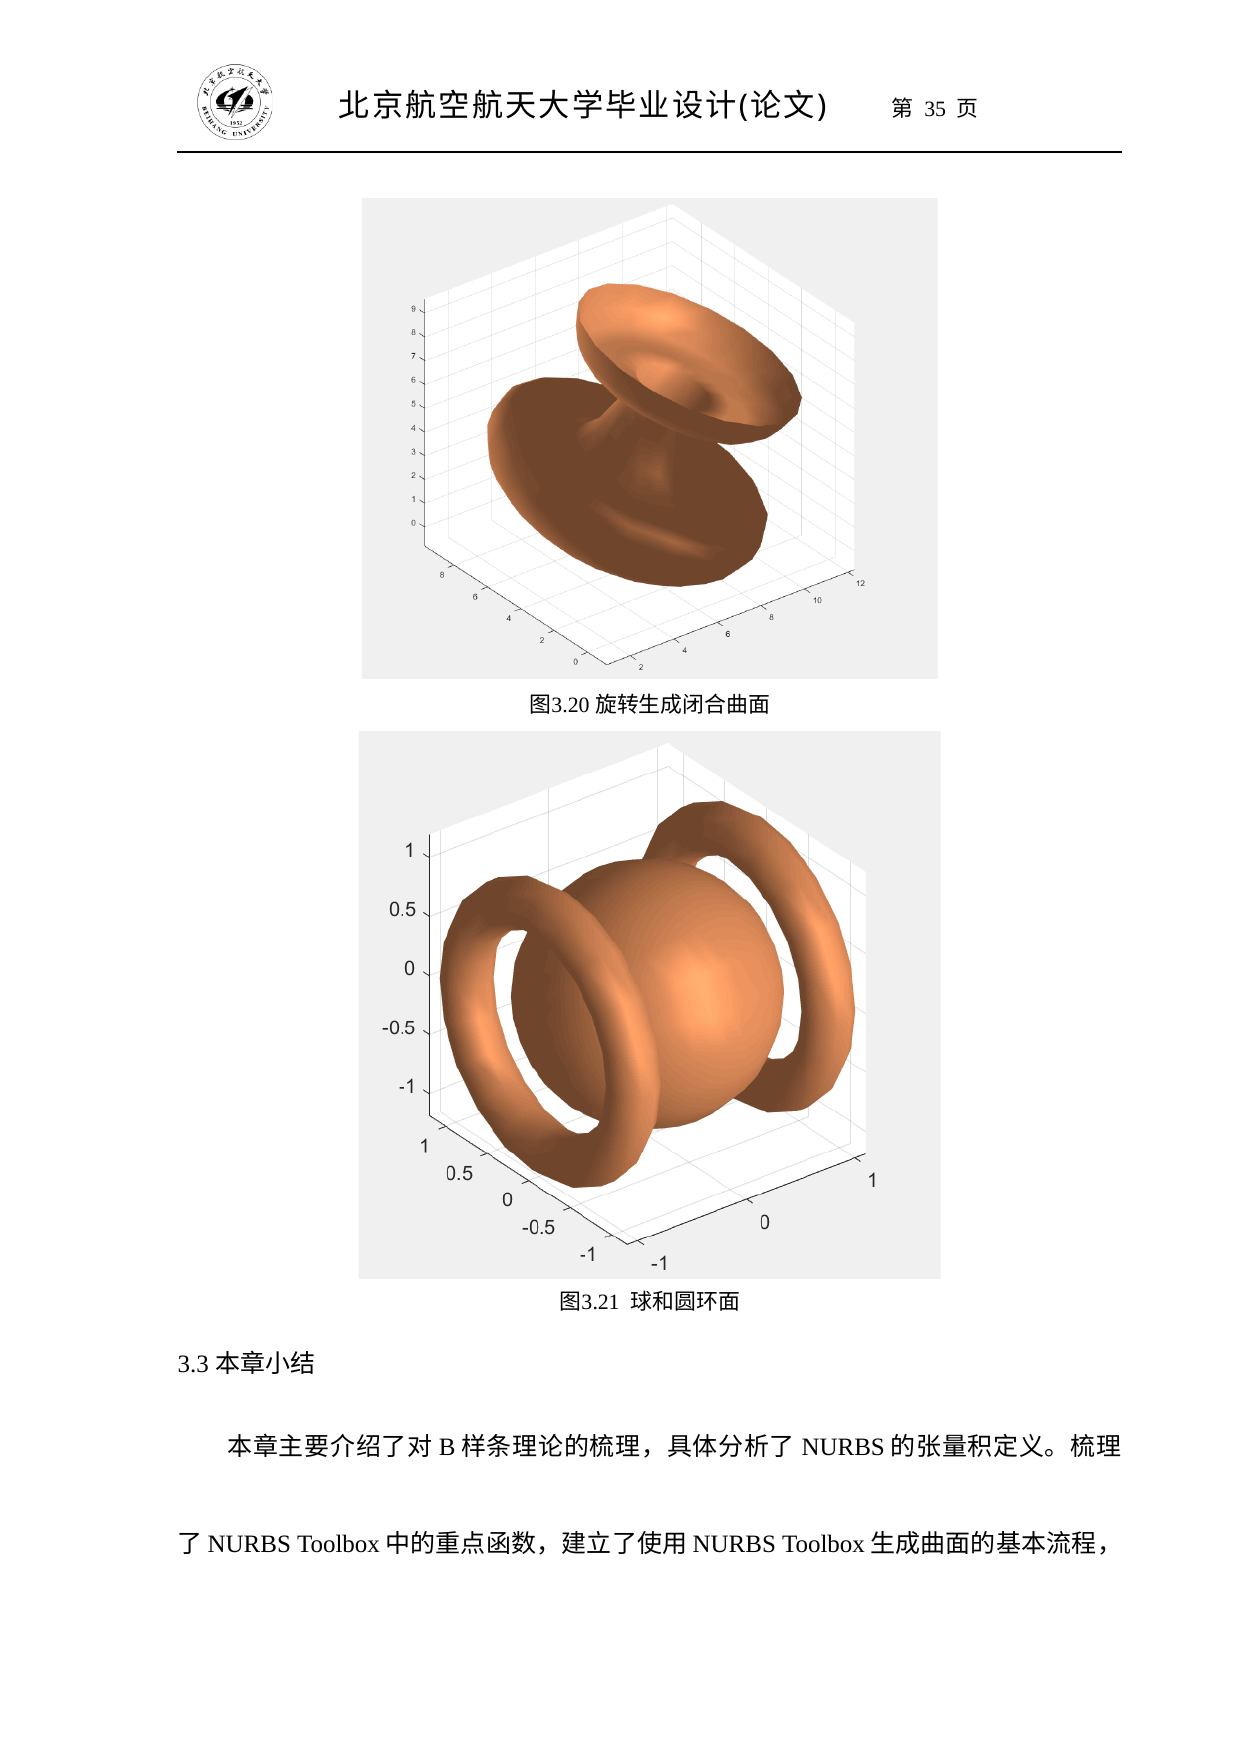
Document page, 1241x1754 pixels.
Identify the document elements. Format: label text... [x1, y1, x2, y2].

picture [358, 731, 941, 1279]
picture [361, 198, 938, 679]
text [177, 1412, 1122, 1574]
subtitle 3.3 本章小结 [177, 1329, 1122, 1394]
picture [197, 64, 273, 140]
